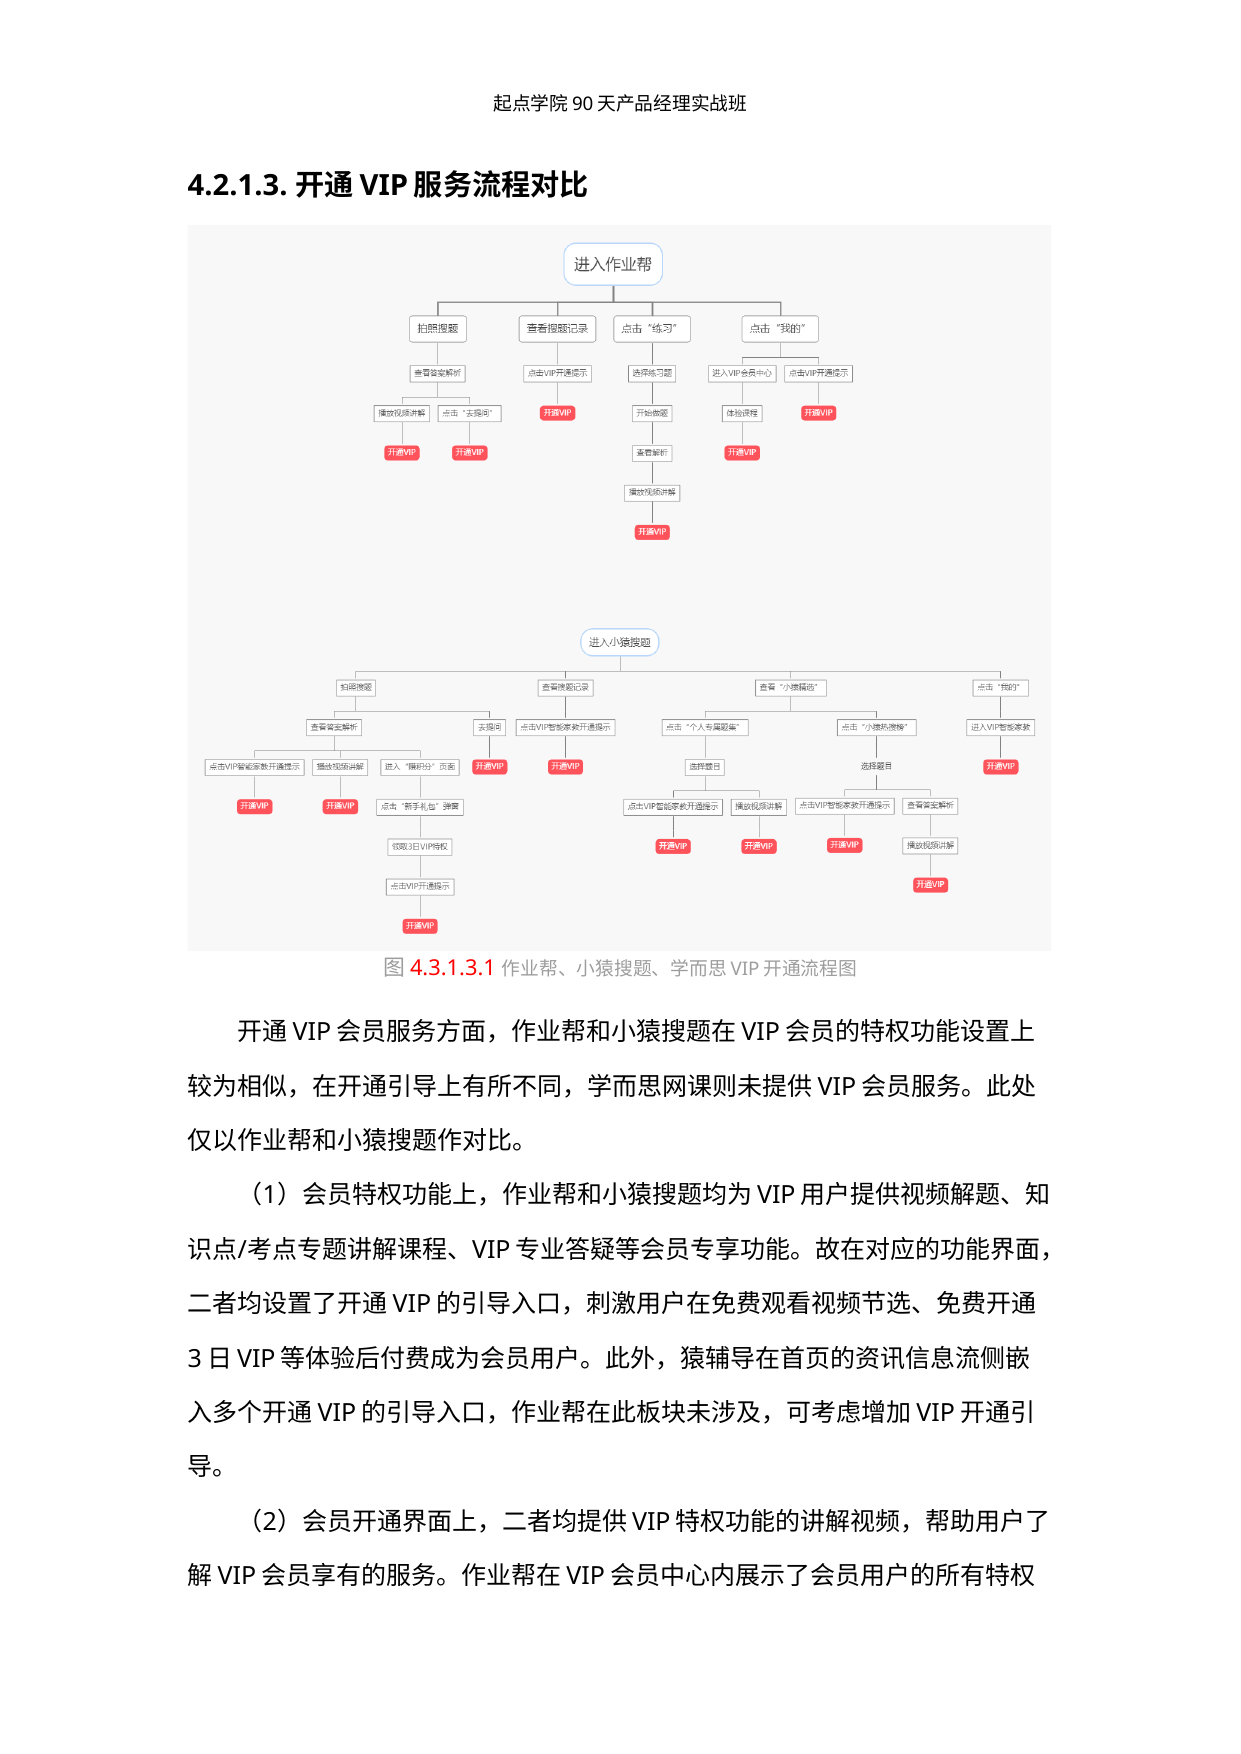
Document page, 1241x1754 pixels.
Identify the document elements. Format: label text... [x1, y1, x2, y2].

text 图4.3.1.3.1 作业帮、小猿搜题、学而思VIP开通流程图 [187, 950, 1053, 982]
text 开通VIP会员服务方面，作业帮和小猿搜题在VIP会员的特权功能设置上较为相似，在开通引导上有所不同，学而思网课则未提供VIP会员服务。此处仅以作业帮和小猿搜题作对比。 [187, 1012, 1053, 1157]
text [187, 1501, 1053, 1592]
picture [187, 225, 1052, 951]
text （1）会员特权功能上，作业帮和小猿搜题均为VIP用户提供视频解题、知识点/考点专题讲解课程、VIP专业答疑等会员专享功能。故在对应的功能界面，二者均设置了开通VIP的引导入口，刺激用户在免费观看视频节选、免费开通3日VIP等体验后付费成为会员用户。此外，猿辅导在首页的资讯信息流侧嵌入多个开通VIP的引导入口，作业帮在此板块未涉及，可考虑增加VIP开通引导。 [187, 1175, 1053, 1483]
subtitle 4.2.1.3. 开通VIP服务流程对比 [187, 162, 1053, 204]
